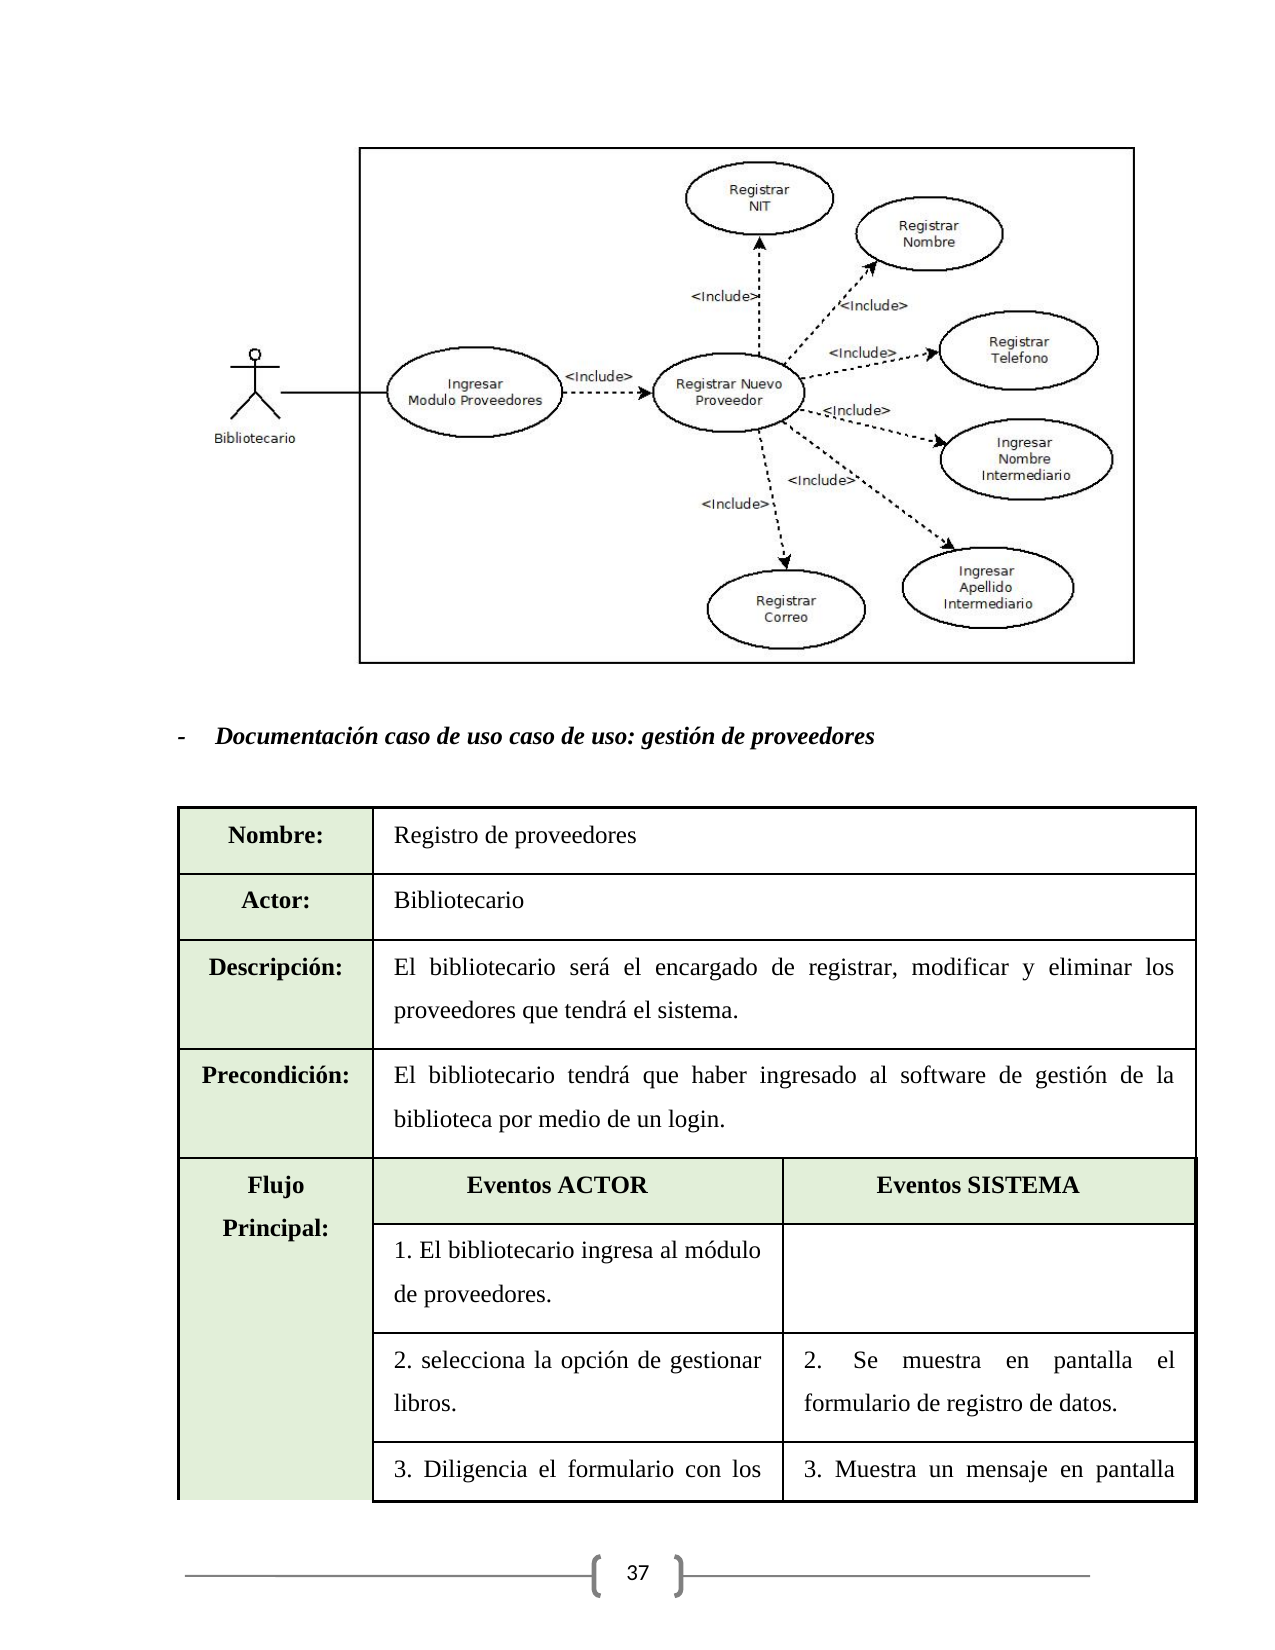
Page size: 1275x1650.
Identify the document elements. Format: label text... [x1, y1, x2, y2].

table_cell 1. El bibliotecario ingresa al módulo de proveedores. [374, 1225, 782, 1332]
table_header Nombre: [180, 809, 372, 873]
table_cell Eventos SISTEMA [784, 1159, 1194, 1223]
table_cell El bibliotecario será el encargado de registrar, modificar y eliminar los proveedores que tendrá el sistema. [374, 941, 1195, 1048]
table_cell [374, 1443, 782, 1500]
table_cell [784, 1443, 1194, 1500]
table_header Registro de proveedores [374, 809, 1195, 873]
picture [214, 147, 1136, 666]
table_cell El bibliotecario tendrá que haber ingresado al software de gestión de la biblioteca por medio de un login. [374, 1050, 1195, 1157]
table_cell Precondición: [180, 1050, 372, 1157]
table_cell Flujo Principal: [180, 1159, 372, 1500]
table_cell Descripción: [180, 941, 372, 1048]
table_cell Bibliotecario [374, 875, 1195, 939]
table_cell Eventos ACTOR [374, 1159, 782, 1223]
table_cell 2. selecciona la opción de gestionar libros. [374, 1334, 782, 1441]
table_cell 2. Se muestra en pantalla el formulario de registro de datos. [784, 1334, 1194, 1441]
table_cell Actor: [180, 875, 372, 939]
table_cell [784, 1225, 1194, 1332]
list Documentación caso de uso caso de uso: gestión de proveedores [177, 721, 1087, 750]
